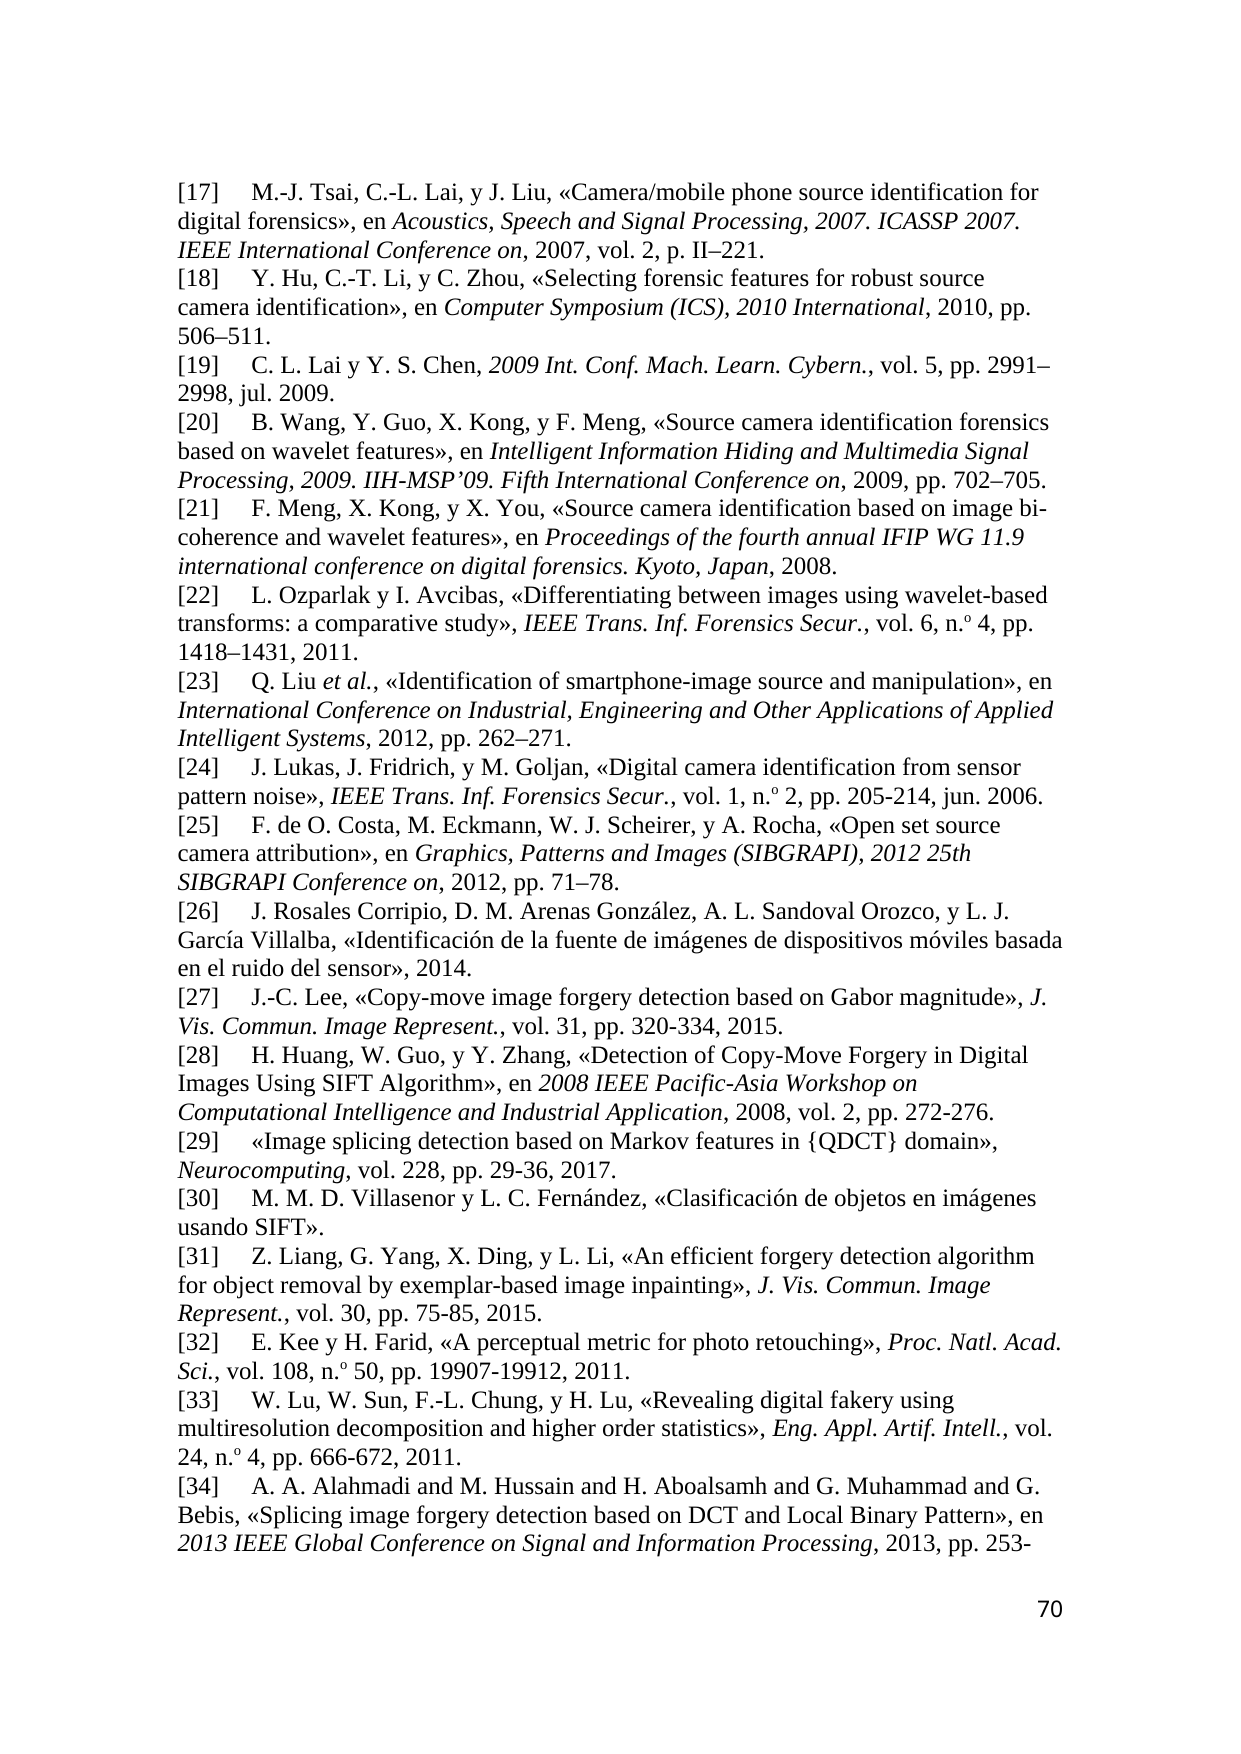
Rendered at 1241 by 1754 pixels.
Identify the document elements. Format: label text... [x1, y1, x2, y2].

text [21] F. Meng, X. Kong, y X. You, «Source camera identification based on image bi-coherence and wavelet features», en Proceedings of the fourth annual IFIP WG 11.9 international conference on digital forensics. Kyoto, Japan, 2008. [177, 493, 1063, 580]
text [177, 1471, 1063, 1557]
text [26] J. Rosales Corripio, D. M. Arenas González, A. L. Sandoval Orozco, y L. J. García Villalba, «Identificación de la fuente de imágenes de dispositivos móviles basada en el ruido del sensor», 2014. [177, 896, 1063, 982]
text [33] W. Lu, W. Sun, F.-L. Chung, y H. Lu, «Revealing digital fakery using multiresolution decomposition and higher order statistics», Eng. Appl. Artif. Intell., vol. 24, n.o 4, pp. 666-672, 2011. [177, 1385, 1063, 1471]
text [31] Z. Liang, G. Yang, X. Ding, y L. Li, «An efficient forgery detection algorithm for object removal by exemplar-based image inpainting», J. Vis. Commun. Image Represent., vol. 30, pp. 75-85, 2015. [177, 1241, 1063, 1327]
text [24] J. Lukas, J. Fridrich, y M. Goljan, «Digital camera identification from sensor pattern noise», IEEE Trans. Inf. Forensics Secur., vol. 1, n.o 2, pp. 205-214, jun. 2006. [177, 752, 1063, 810]
text [30] M. M. D. Villasenor y L. C. Fernández, «Clasificación de objetos en imágenes usando SIFT». [177, 1183, 1063, 1241]
text [18] Y. Hu, C.-T. Li, y C. Zhou, «Selecting forensic features for robust source camera identification», en Computer Symposium (ICS), 2010 International, 2010, pp. 506–511. [177, 263, 1063, 350]
text [32] E. Kee y H. Farid, «A perceptual metric for photo retouching», Proc. Natl. Acad. Sci., vol. 108, n.o 50, pp. 19907-19912, 2011. [177, 1327, 1063, 1385]
text [19] C. L. Lai y Y. S. Chen, 2009 Int. Conf. Mach. Learn. Cybern., vol. 5, pp. 2991–2998, jul. 2009. [177, 350, 1063, 407]
text [28] H. Huang, W. Guo, y Y. Zhang, «Detection of Copy-Move Forgery in Digital Images Using SIFT Algorithm», en 2008 IEEE Pacific-Asia Workshop on Computational Intelligence and Industrial Application, 2008, vol. 2, pp. 272-276. [177, 1040, 1063, 1126]
text [20] B. Wang, Y. Guo, X. Kong, y F. Meng, «Source camera identification forensics based on wavelet features», en Intelligent Information Hiding and Multimedia Signal Processing, 2009. IIH-MSP’09. Fifth International Conference on, 2009, pp. 702–705. [177, 407, 1063, 493]
text [17] M.-J. Tsai, C.-L. Lai, y J. Liu, «Camera/mobile phone source identification for digital forensics», en Acoustics, Speech and Signal Processing, 2007. ICASSP 2007. IEEE International Conference on, 2007, vol. 2, p. II–221. [177, 177, 1063, 263]
text [29] «Image splicing detection based on Markov features in {QDCT} domain», Neurocomputing, vol. 228, pp. 29-36, 2017. [177, 1126, 1063, 1183]
text [22] L. Ozparlak y I. Avcibas, «Differentiating between images using wavelet-based transforms: a comparative study», IEEE Trans. Inf. Forensics Secur., vol. 6, n.o 4, pp. 1418–1431, 2011. [177, 580, 1063, 666]
text [27] J.-C. Lee, «Copy-move image forgery detection based on Gabor magnitude», J. Vis. Commun. Image Represent., vol. 31, pp. 320-334, 2015. [177, 982, 1063, 1040]
text [23] Q. Liu et al., «Identification of smartphone-image source and manipulation», en International Conference on Industrial, Engineering and Other Applications of Applied Intelligent Systems, 2012, pp. 262–271. [177, 666, 1063, 752]
text [25] F. de O. Costa, M. Eckmann, W. J. Scheirer, y A. Rocha, «Open set source camera attribution», en Graphics, Patterns and Images (SIBGRAPI), 2012 25th SIBGRAPI Conference on, 2012, pp. 71–78. [177, 810, 1063, 896]
